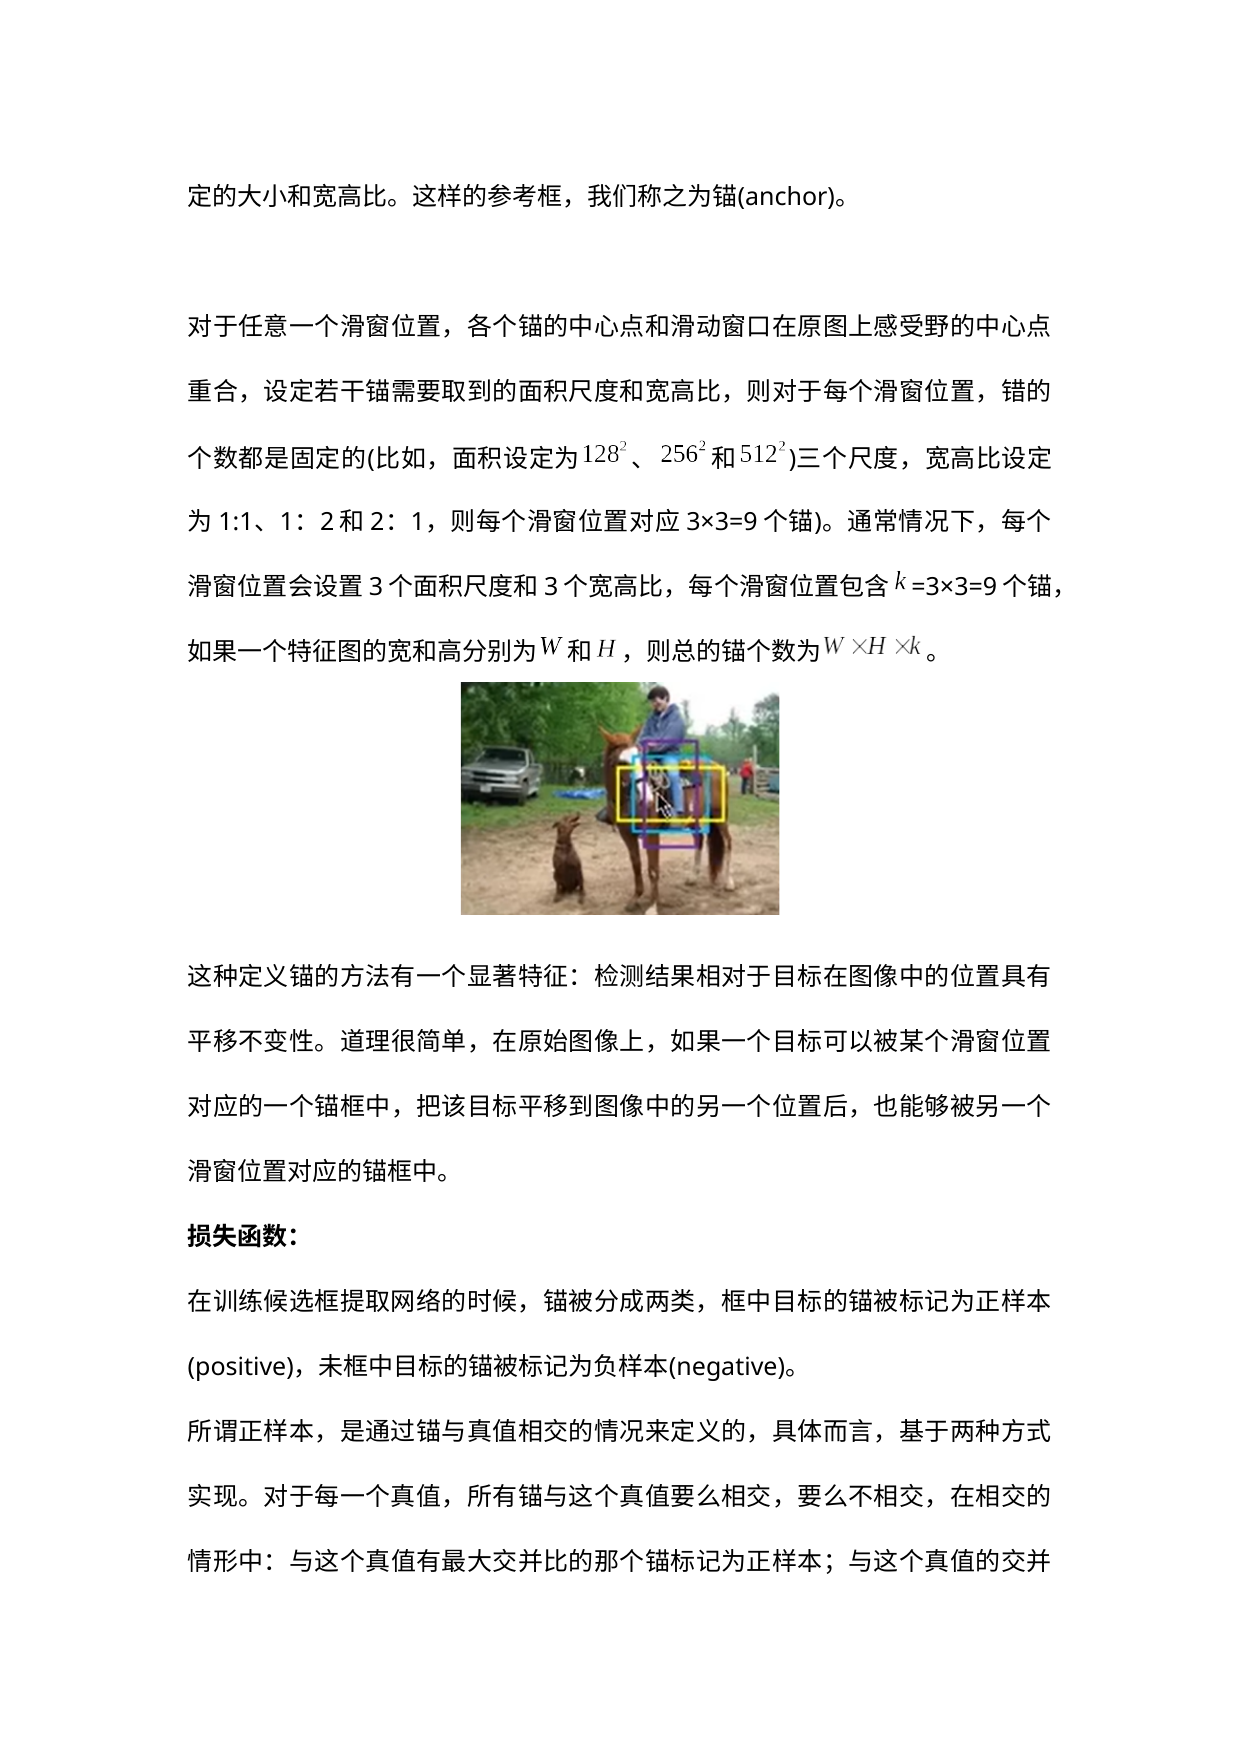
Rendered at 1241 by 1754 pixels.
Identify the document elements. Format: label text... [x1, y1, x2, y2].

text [187, 1397, 1053, 1592]
picture [460, 682, 780, 915]
text 损失函数： [187, 1202, 1053, 1267]
text 对于任意一个滑窗位置，各个锚的中心点和滑动窗口在原图上感受野的中心点重合，设定若干锚需要取到的面积尺度和宽高比，则对于每个滑窗位置，错的个数都是固定的(比如，面积设定为、和)三个尺度，宽高比设定为1:1、1：2和2：1，则每个滑窗位置对应3×3=9个锚)。通常情况下，每个滑窗位置会设置3个面积尺度和3个宽高比，每个滑窗位置包含=3×3=9个锚，如果一个特征图的宽和高分别为和，则总的锚个数为。 [187, 292, 1053, 682]
text 在训练候选框提取网络的时候，锚被分成两类，框中目标的锚被标记为正样本(positive)，未框中目标的锚被标记为负样本(negative)。 [187, 1267, 1053, 1397]
text 这种定义锚的方法有一个显著特征：检测结果相对于目标在图像中的位置具有平移不变性。道理很简单，在原始图像上，如果一个目标可以被某个滑窗位置对应的一个锚框中，把该目标平移到图像中的另一个位置后，也能够被另一个滑窗位置对应的锚框中。 [187, 942, 1053, 1202]
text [187, 162, 1053, 227]
